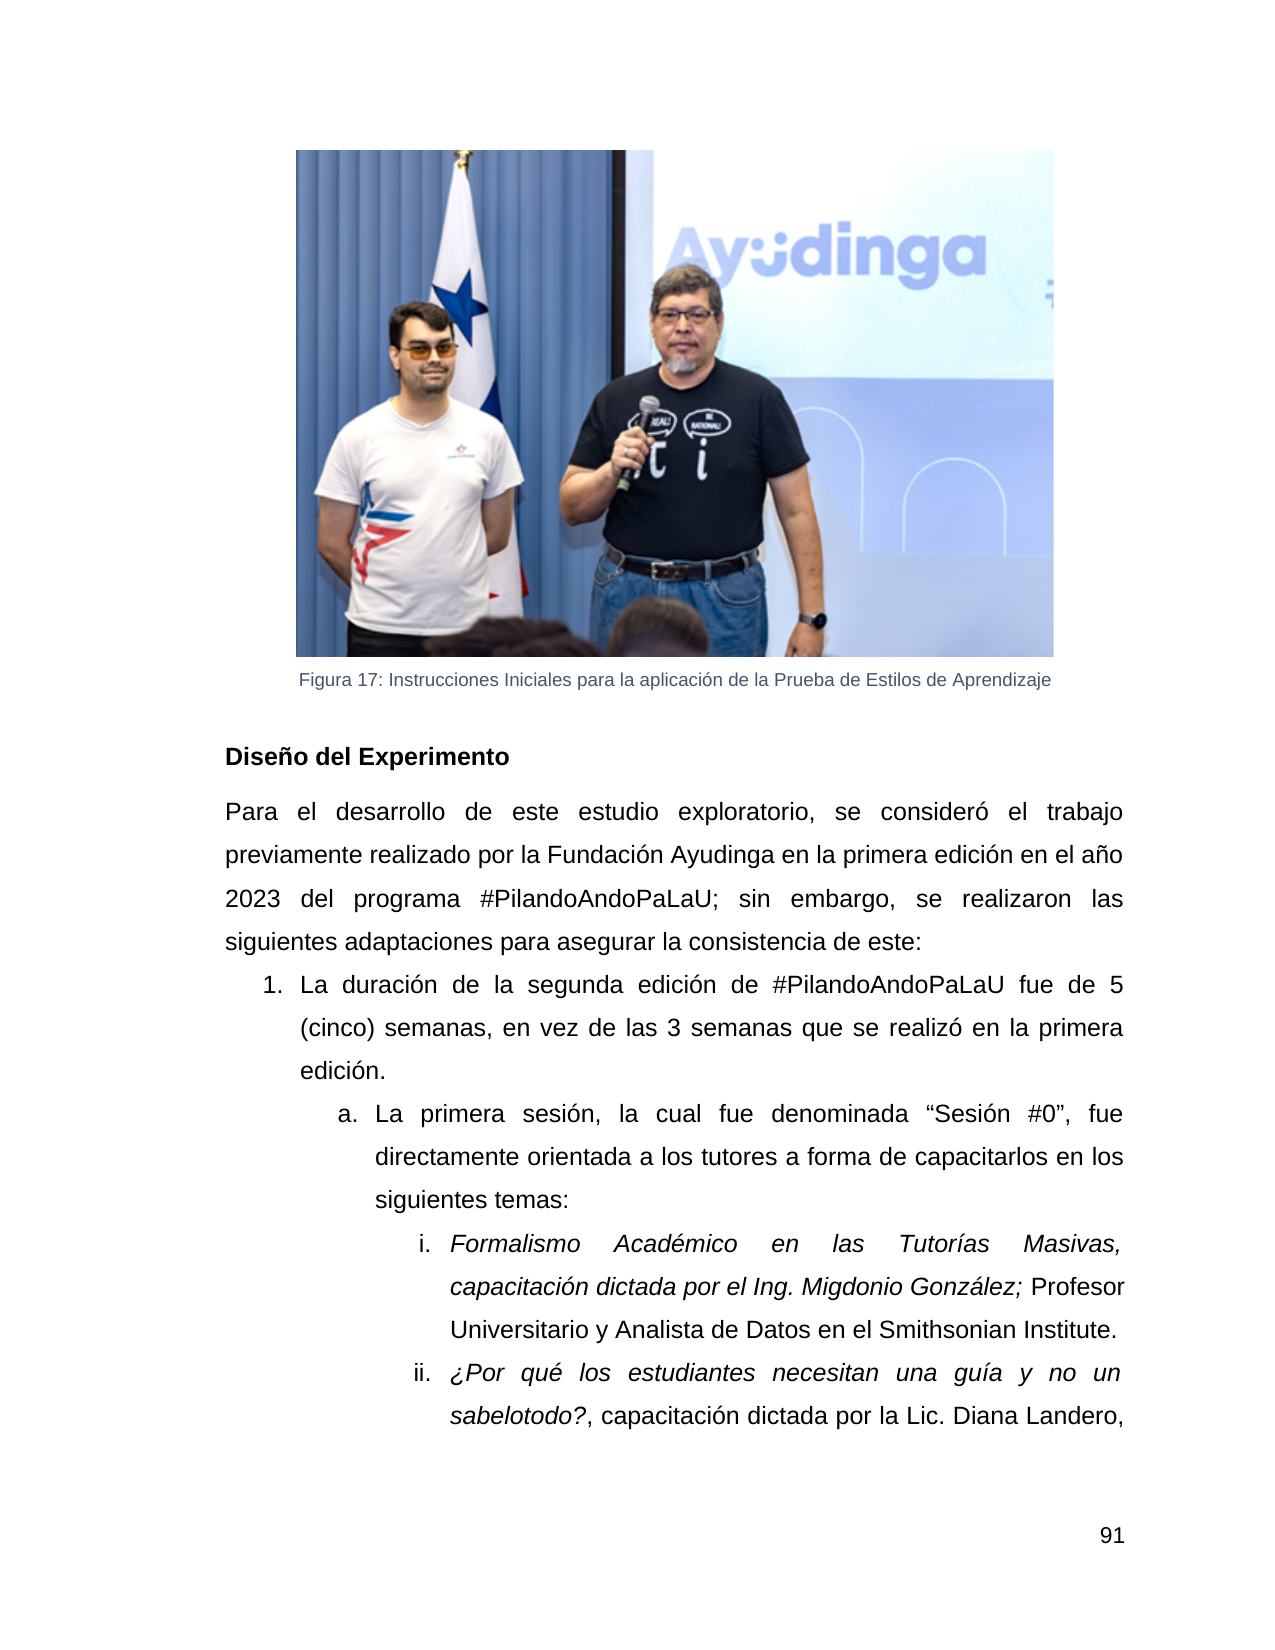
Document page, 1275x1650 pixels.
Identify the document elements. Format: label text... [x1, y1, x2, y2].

subtitle Diseño del Experimento [225, 742, 1125, 771]
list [431, 1358, 1125, 1430]
list La duración de la segunda edición de #PilandoAndoPaLaU fue de 5 (cinco) semanas, en vez de las 3 semanas que se realizó en la primera edición. [262, 970, 1125, 1085]
picture [296, 150, 1054, 657]
text Figura 17: Instrucciones Iniciales para la aplicación de la Prueba de Estilos de Aprendizaje [225, 669, 1125, 691]
list Formalismo Académico en las Tutorías Masivas, capacitación dictada por el Ing. Migdonio González; Profesor Universitario y Analista de Datos en el Smithsonian Institute. [431, 1228, 1125, 1343]
text Para el desarrollo de este estudio exploratorio, se consideró el trabajo previamente realizado por la Fundación Ayudinga en la primera edición en el año 2023 del programa #PilandoAndoPaLaU; sin embargo, se realizaron las siguientes adaptaciones para asegurar la consistencia de este: [225, 797, 1125, 955]
list La primera sesión, la cual fue denominada “Sesión #0”, fue directamente orientada a los tutores a forma de capacitarlos en los siguientes temas: [337, 1099, 1125, 1214]
